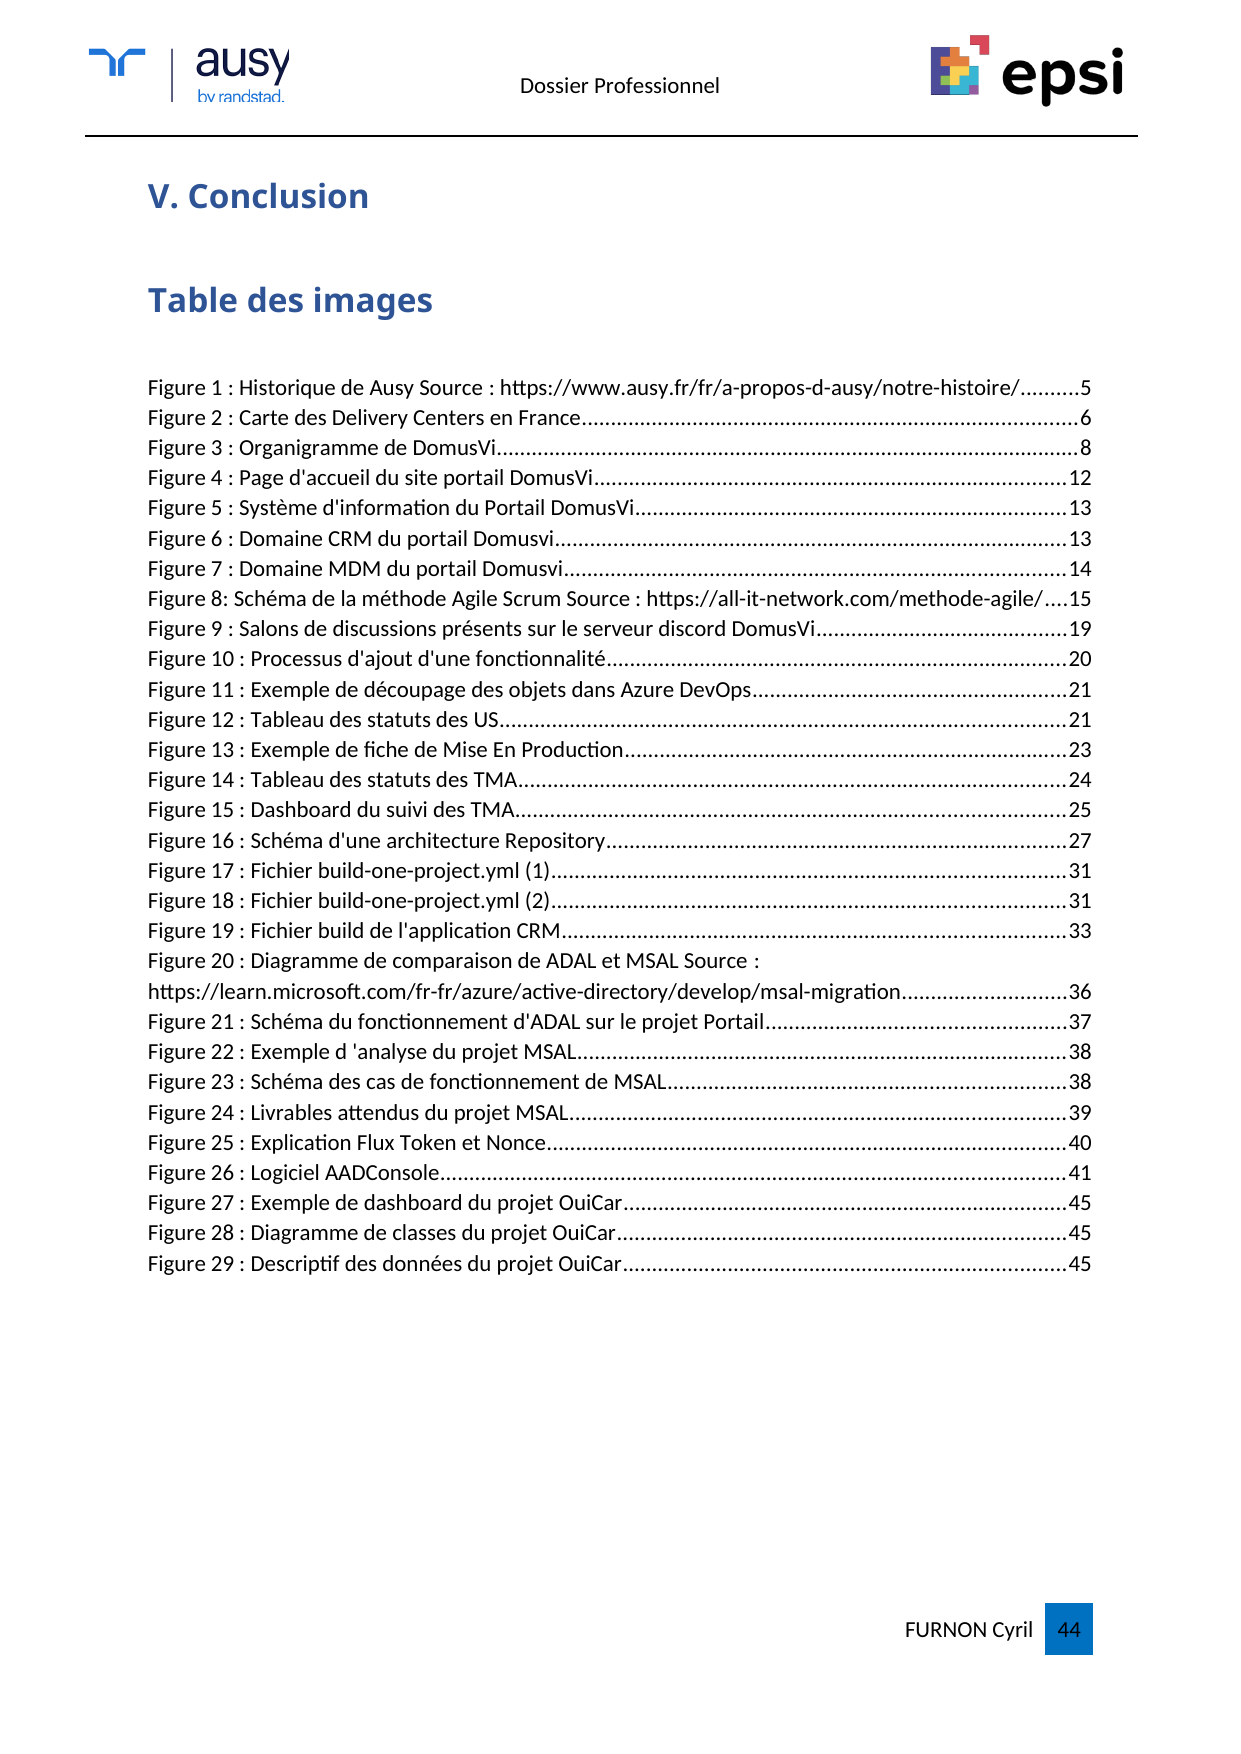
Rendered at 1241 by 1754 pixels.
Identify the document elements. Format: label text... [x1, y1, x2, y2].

text Figure 12 : Tableau des statuts des US 21 [148, 705, 1093, 733]
text Figure 20 : Diagramme de comparaison de ADAL et MSAL Source : https://learn.microsoft.com/fr-fr/azure/active-directory/develop/msal-migration 36 [148, 947, 1093, 1005]
text Figure 10 : Processus d'ajout d'une fonctionnalité 20 [148, 644, 1093, 672]
text Figure 9 : Salons de discussions présents sur le serveur discord DomusVi 19 [148, 614, 1093, 642]
text Figure 26 : Logiciel AADConsole 41 [148, 1158, 1093, 1186]
text Figure 1 : Historique de Ausy Source : https://www.ausy.fr/fr/a-propos-d-ausy/notre-histoire/ 5 [148, 373, 1093, 401]
text Figure 15 : Dashboard du suivi des TMA 25 [148, 796, 1093, 823]
text Figure 17 : Fichier build-one-project.yml (1) 31 [148, 856, 1093, 884]
text Figure 2 : Carte des Delivery Centers en France 6 [148, 403, 1093, 431]
text Figure 5 : Système d'information du Portail DomusVi 13 [148, 493, 1093, 521]
picture [88, 48, 289, 102]
text Figure 21 : Schéma du fonctionnement d'ADAL sur le projet Portail 37 [148, 1007, 1093, 1035]
text Figure 6 : Domaine CRM du portail Domusvi 13 [148, 524, 1093, 552]
text Figure 23 : Schéma des cas de fonctionnement de MSAL 38 [148, 1067, 1093, 1095]
text Figure 14 : Tableau des statuts des TMA 24 [148, 765, 1093, 793]
text Figure 25 : Explication Flux Token et Nonce 40 [148, 1128, 1093, 1156]
subtitle Table des images [148, 277, 1093, 322]
text Figure 4 : Page d'accueil du site portail DomusVi 12 [148, 463, 1093, 491]
text Figure 7 : Domaine MDM du portail Domusvi 14 [148, 554, 1093, 582]
text Figure 27 : Exemple de dashboard du projet OuiCar 45 [148, 1188, 1093, 1216]
text Figure 29 : Descriptif des données du projet OuiCar 45 [148, 1249, 1093, 1277]
text Figure 3 : Organigramme de DomusVi 8 [148, 433, 1093, 461]
text Figure 8: Schéma de la méthode Agile Scrum Source : https://all-it-network.com/methode-agile/ 15 [148, 584, 1093, 612]
text Figure 22 : Exemple d 'analyse du projet MSAL 38 [148, 1037, 1093, 1065]
text Figure 11 : Exemple de découpage des objets dans Azure DevOps 21 [148, 675, 1093, 703]
text Figure 28 : Diagramme de classes du projet OuiCar 45 [148, 1218, 1093, 1246]
text Figure 18 : Fichier build-one-project.yml (2) 31 [148, 886, 1093, 914]
text Figure 19 : Fichier build de l'application CRM 33 [148, 916, 1093, 944]
text Figure 24 : Livrables attendus du projet MSAL 39 [148, 1098, 1093, 1126]
subtitle V. Conclusion [148, 173, 1093, 218]
text Figure 13 : Exemple de fiche de Mise En Production 23 [148, 735, 1093, 763]
text Figure 16 : Schéma d'une architecture Repository 27 [148, 826, 1093, 854]
